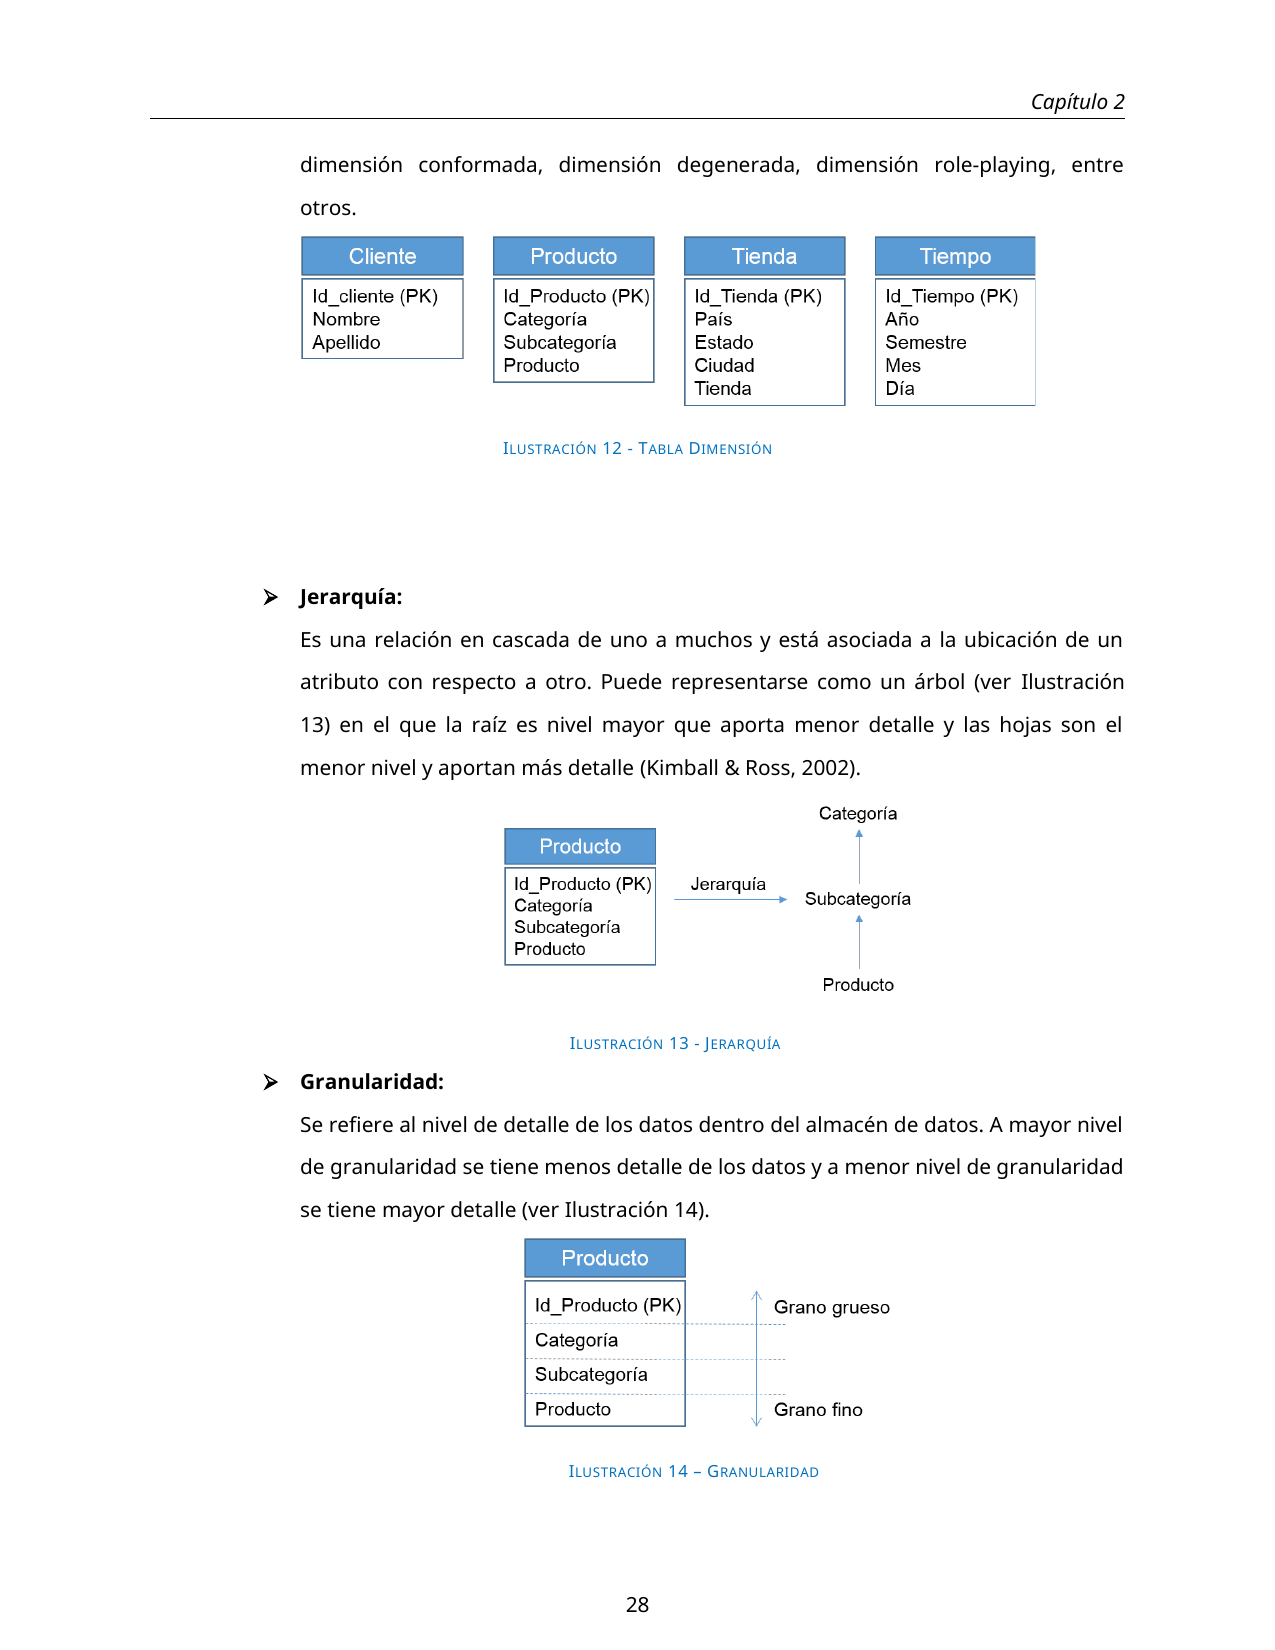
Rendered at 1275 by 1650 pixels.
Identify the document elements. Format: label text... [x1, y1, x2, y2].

picture [300, 235, 1036, 411]
picture [503, 795, 922, 1006]
list Jerarquía: [262, 582, 1125, 611]
list Granularidad: [262, 1067, 1125, 1096]
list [300, 150, 1125, 221]
text Ilustración 14 – Granularidad [262, 1459, 1125, 1482]
list Es una relación en cascada de uno a muchos y está asociada a la ubicación de un atributo con respecto a otro. Puede representarse como un árbol (ver Ilustración 13) en el que la raíz es nivel mayor que aporta menor detalle y las hojas son el menor nivel y aportan más detalle . [300, 625, 1125, 781]
text Ilustración 13 - Jerarquía [225, 1032, 1125, 1055]
picture [523, 1237, 902, 1433]
list Se refiere al nivel de detalle de los datos dentro del almacén de datos. A mayor nivel de granularidad se tiene menos detalle de los datos y a menor nivel de granularidad se tiene mayor detalle (ver Ilustración 14). [300, 1110, 1125, 1223]
text Ilustración 12 - Tabla Dimensión [150, 437, 1125, 459]
